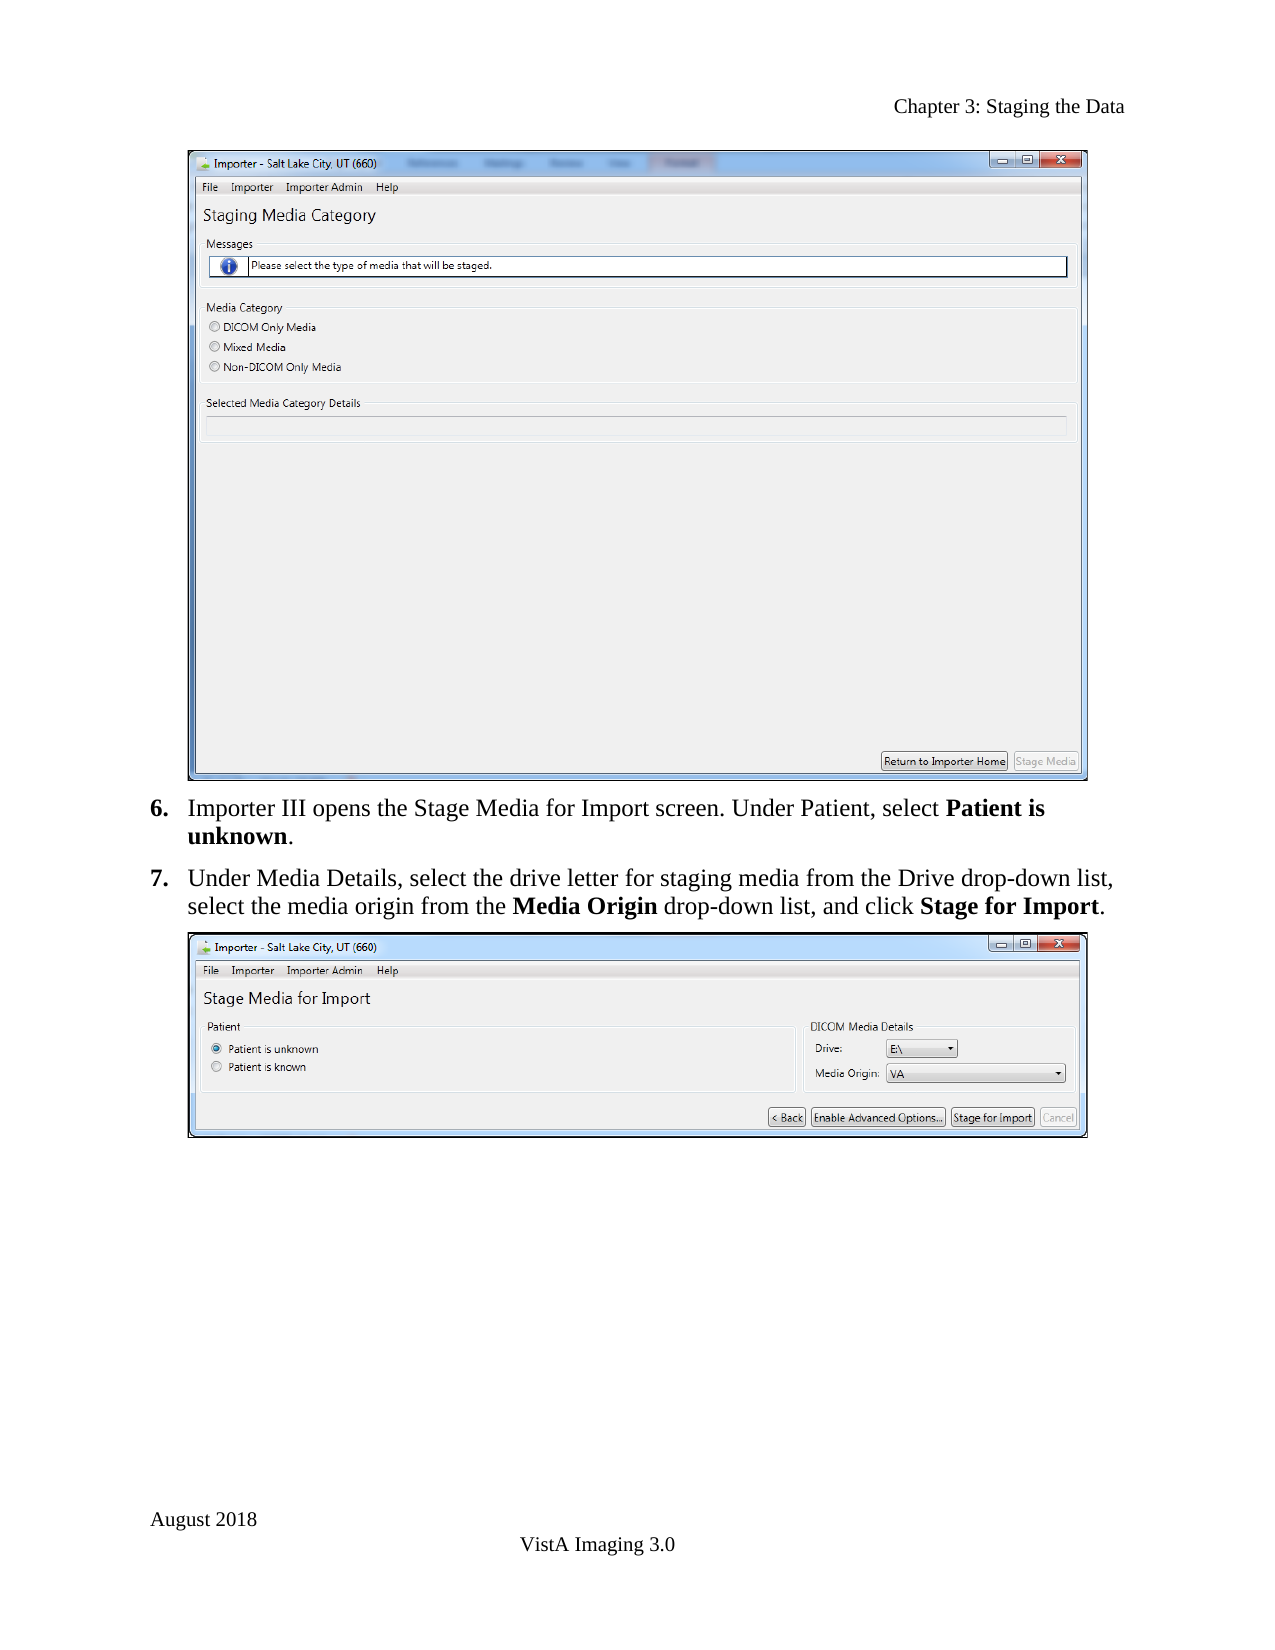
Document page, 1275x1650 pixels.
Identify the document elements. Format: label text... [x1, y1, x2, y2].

text Under Media Details, select the drive letter for staging media from the Drive drop-down list, select the media origin from the Media Origin drop-down list, and click Stage for Import. [150, 863, 1125, 920]
picture [187, 150, 1088, 781]
text Importer III opens the Stage Media for Import screen. Under Patient, select Patient is unknown. [150, 793, 1125, 850]
picture [187, 932, 1088, 1138]
